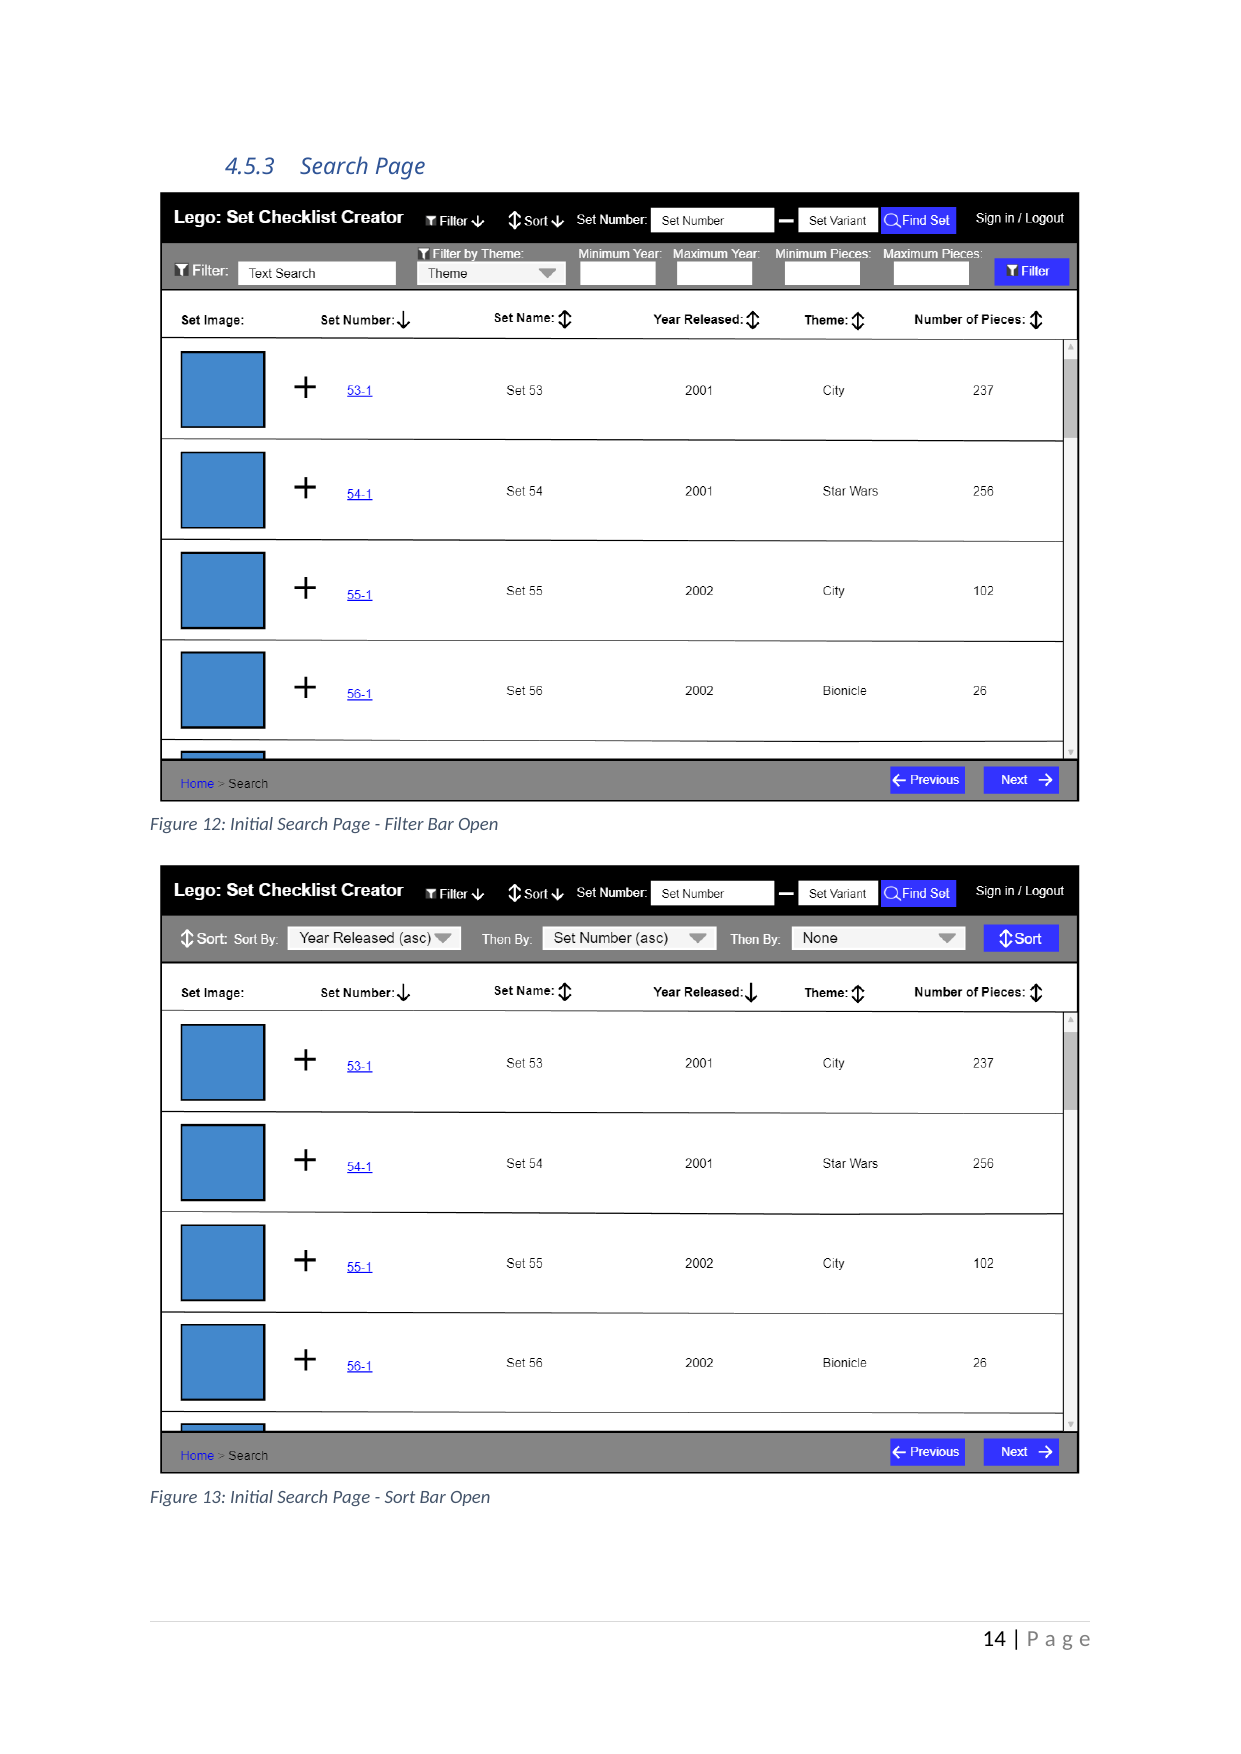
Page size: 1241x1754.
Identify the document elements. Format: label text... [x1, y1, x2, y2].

picture [150, 183, 1091, 811]
text Figure : Initial Search Page - Filter Bar Open [150, 812, 1090, 835]
subtitle Search Page [225, 150, 1090, 181]
text Figure : Initial Search Page - Sort Bar Open [150, 1485, 1090, 1508]
picture [150, 856, 1091, 1483]
